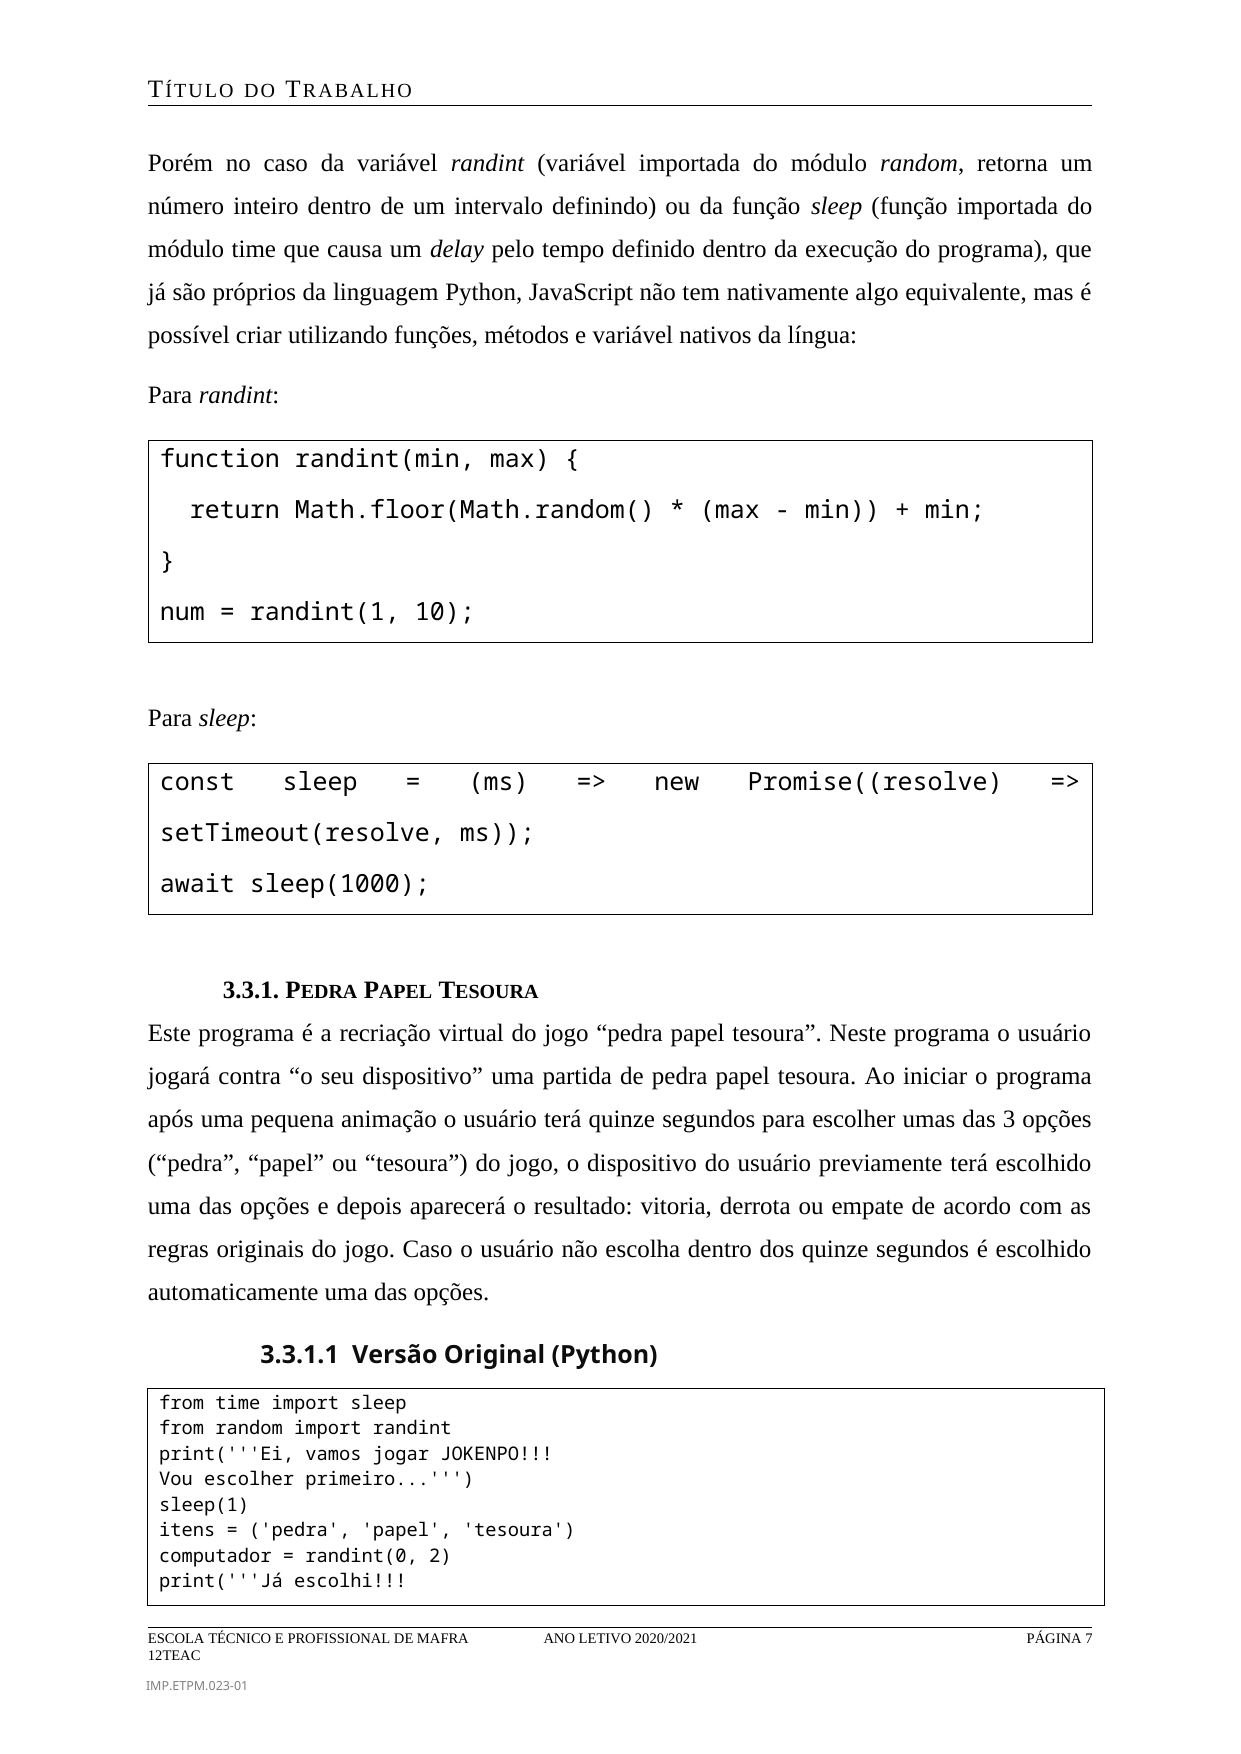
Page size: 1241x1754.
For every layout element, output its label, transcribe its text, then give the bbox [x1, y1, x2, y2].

subtitle Pedra Papel Tesoura [223, 975, 1092, 1004]
text Para sleep: [148, 703, 1092, 732]
text Este programa é a recriação virtual do jogo “pedra papel tesoura”. Neste programa o usuário jogará contra “o seu dispositivo” uma partida de pedra papel tesoura. Ao iniciar o programa após uma pequena animação o usuário terá quinze segundos para escolher umas das 3 opções (“pedra”, “papel” ou “tesoura”) do jogo, o dispositivo do usuário previamente terá escolhido uma das opções e depois aparecerá o resultado: vitoria, derrota ou empate de acordo com as regras originais do jogo. Caso o usuário não escolha dentro dos quinze segundos é escolhido automaticamente uma das opções. [148, 1018, 1092, 1306]
table_header function randint(min, max) { return Math.floor(Math.random() * (max - min)) + min; } num = randint(1, 10); [149, 441, 1092, 642]
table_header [148, 1389, 1104, 1605]
text Para randint: [148, 380, 1092, 409]
text Porém no caso da variável randint (variável importada do módulo random, retorna um número inteiro dentro de um intervalo definindo) ou da função sleep (função importada do módulo time que causa um delay pelo tempo definido dentro da execução do programa), que já são próprios da linguagem Python, JavaScript não tem nativamente algo equivalente, mas é possível criar utilizando funções, métodos e variável nativos da língua: [148, 148, 1092, 349]
subtitle Versão Original (Python) [260, 1337, 1092, 1371]
table_header const sleep = (ms) => new Promise((resolve) => setTimeout(resolve, ms)); await sleep(1000); [149, 764, 1092, 914]
